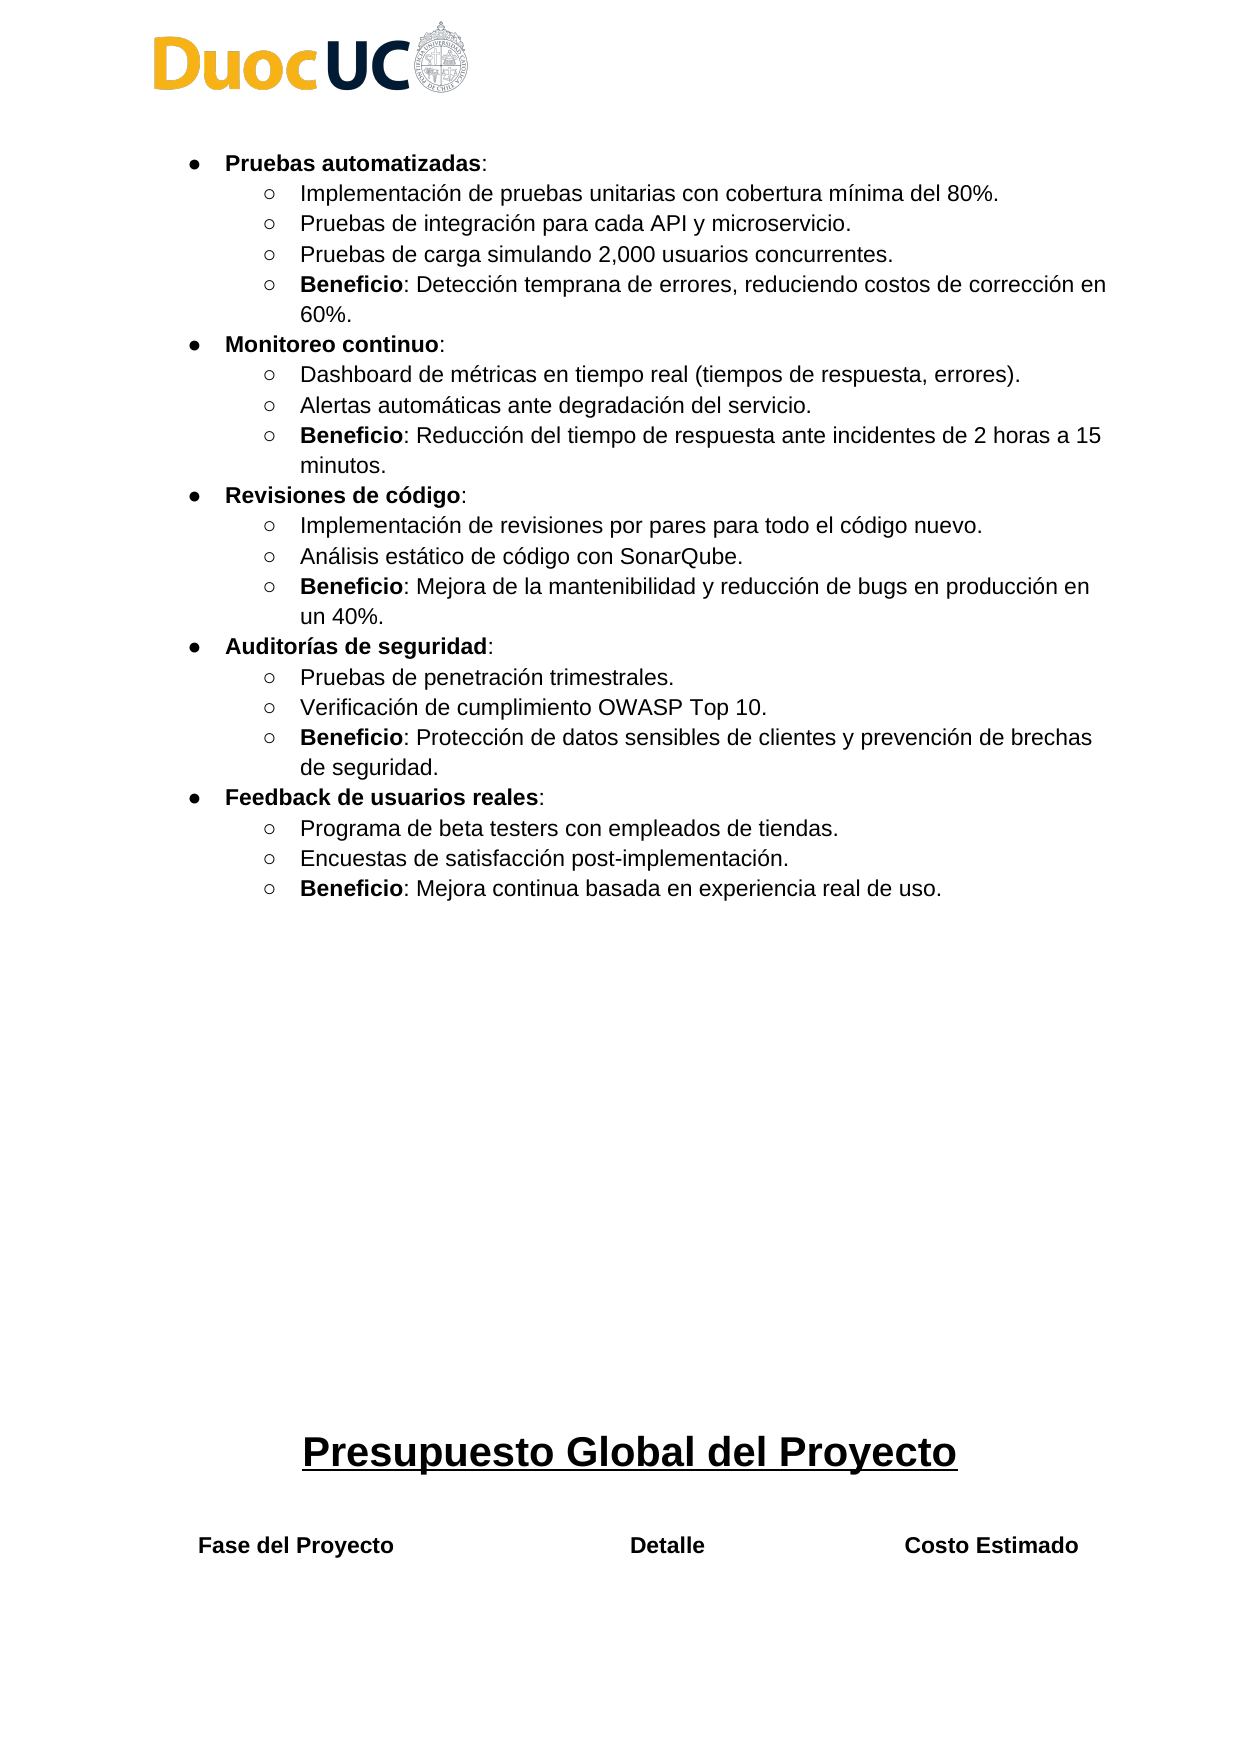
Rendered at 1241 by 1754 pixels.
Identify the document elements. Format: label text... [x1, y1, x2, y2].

list Alertas automáticas ante degradación del servicio. [262, 392, 1109, 418]
list Monitoreo continuo: [187, 331, 1109, 358]
list Implementación de pruebas unitarias con cobertura mínima del 80%. [262, 180, 1109, 207]
list Revisiones de código: [187, 482, 1109, 509]
list Pruebas automatizadas: [187, 150, 1109, 176]
list Verificación de cumplimiento OWASP Top 10. [262, 694, 1109, 720]
table_header Fase del Proyecto [150, 1507, 442, 1587]
list Beneficio: Mejora de la mantenibilidad y reducción de bugs en producción en un 40%. [262, 573, 1109, 629]
list Programa de beta testers con empleados de tiendas. [262, 814, 1109, 841]
list Dashboard de métricas en tiempo real (tiempos de respuesta, errores). [262, 361, 1109, 388]
list Beneficio: Protección de datos sensibles de clientes y prevención de brechas de seguridad. [262, 724, 1109, 781]
list Beneficio: Reducción del tiempo de respuesta ante incidentes de 2 horas a 15 minutos. [262, 422, 1109, 478]
list Análisis estático de código con SonarQube. [262, 543, 1109, 569]
list Beneficio: Mejora continua basada en experiencia real de uso. [262, 875, 1109, 901]
table_header Detalle [442, 1507, 893, 1587]
list Pruebas de carga simulando 2,000 usuarios concurrentes. [262, 241, 1109, 267]
picture [150, 17, 472, 97]
list Implementación de revisiones por pares para todo el código nuevo. [262, 512, 1109, 539]
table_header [893, 1507, 1090, 1587]
list Beneficio: Detección temprana de errores, reduciendo costos de corrección en 60%. [262, 271, 1109, 327]
list Auditorías de seguridad: [187, 633, 1109, 660]
list Pruebas de penetración trimestrales. [262, 663, 1109, 690]
list Pruebas de integración para cada API y microservicio. [262, 210, 1109, 237]
list Feedback de usuarios reales: [187, 784, 1109, 811]
subtitle Presupuesto Global del Proyecto [150, 1427, 1109, 1475]
list Encuestas de satisfacción post-implementación. [262, 845, 1109, 871]
